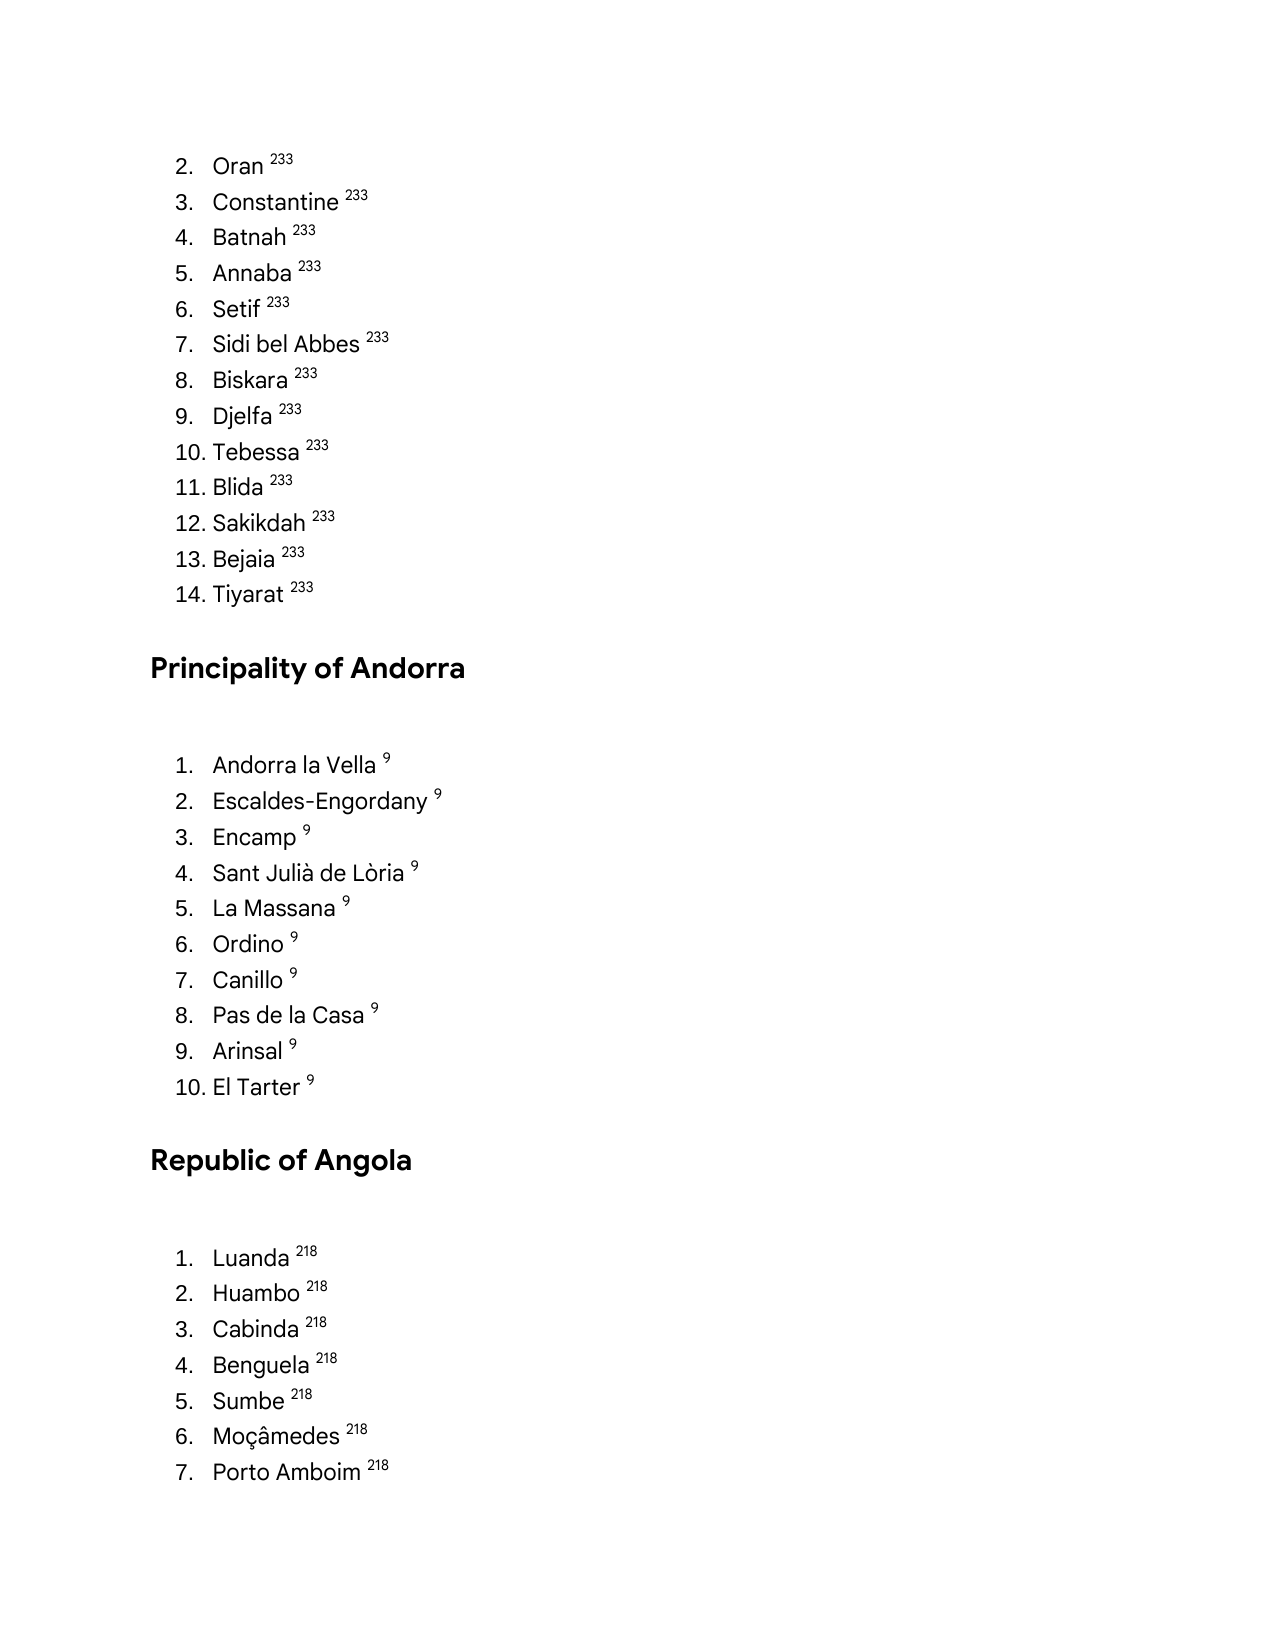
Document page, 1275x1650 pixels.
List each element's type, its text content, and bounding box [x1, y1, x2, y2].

list Moçâmedes 218 [175, 1421, 1125, 1452]
list La Massana 9 [175, 892, 1125, 924]
list Sant Julià de Lòria 9 [175, 857, 1125, 888]
list Cabinda 218 [175, 1313, 1125, 1345]
list Annaba 233 [175, 257, 1125, 288]
list Batnah 233 [175, 221, 1125, 253]
list Huambo 218 [175, 1278, 1125, 1309]
list Sidi bel Abbes 233 [175, 329, 1125, 360]
subtitle Republic of Angola [150, 1143, 1125, 1179]
list Oran 233 [175, 150, 1125, 181]
list Escaldes-Engordany 9 [175, 785, 1125, 817]
list Sumbe 218 [175, 1385, 1125, 1416]
list Arinsal 9 [175, 1035, 1125, 1067]
list Blida 233 [175, 472, 1125, 503]
list Porto Amboim 218 [175, 1456, 1125, 1488]
list El Tarter 9 [175, 1071, 1125, 1102]
list Setif 233 [175, 293, 1125, 324]
list Constantine 233 [175, 186, 1125, 217]
list Luanda 218 [175, 1242, 1125, 1273]
list Biskara 233 [175, 364, 1125, 396]
list Tiyarat 233 [175, 579, 1125, 610]
list Bejaia 233 [175, 543, 1125, 574]
list Tebessa 233 [175, 436, 1125, 467]
list Benguela 218 [175, 1349, 1125, 1381]
list Ordino 9 [175, 928, 1125, 959]
list Pas de la Casa 9 [175, 1000, 1125, 1031]
list Andorra la Vella 9 [175, 749, 1125, 781]
list Djelfa 233 [175, 400, 1125, 431]
list Sakikdah 233 [175, 507, 1125, 539]
subtitle Principality of Andorra [150, 650, 1125, 687]
list Encamp 9 [175, 821, 1125, 852]
list Canillo 9 [175, 964, 1125, 995]
